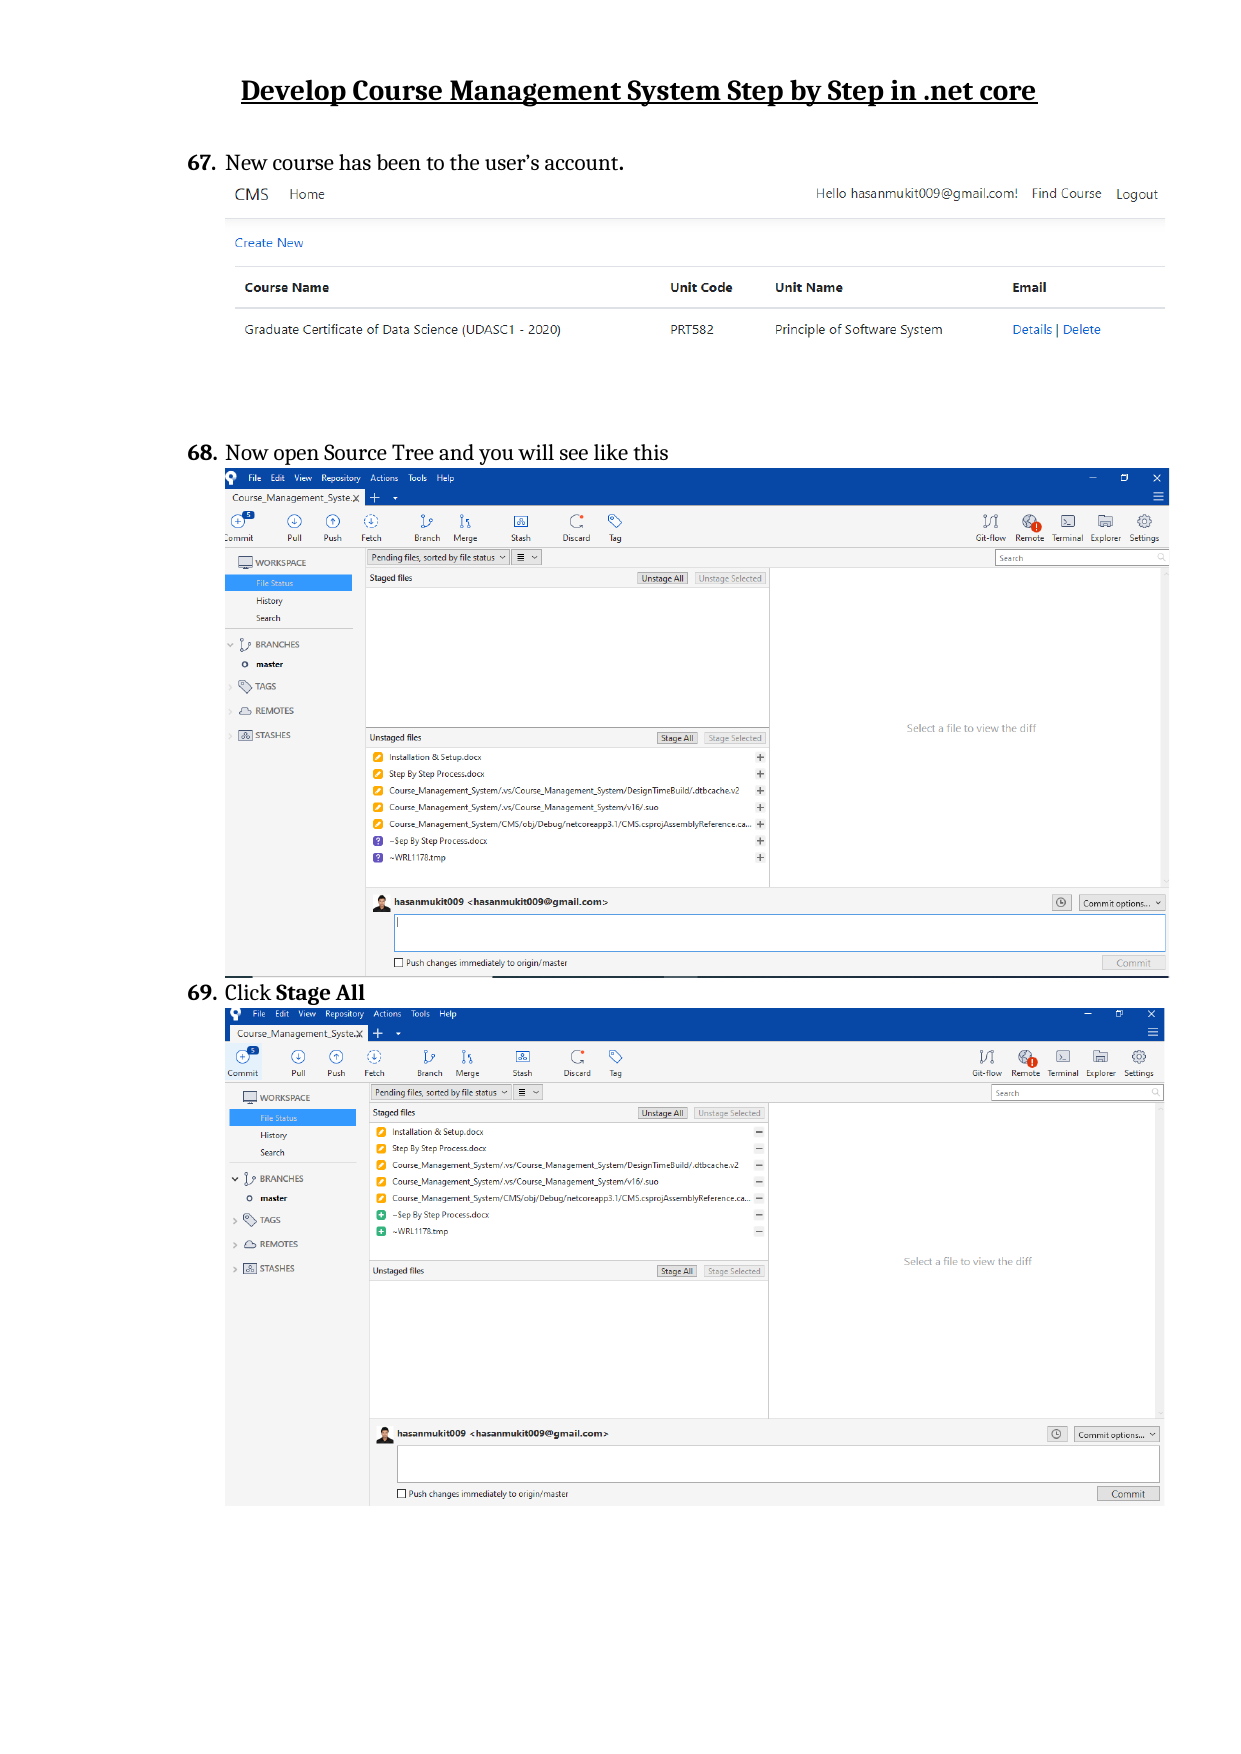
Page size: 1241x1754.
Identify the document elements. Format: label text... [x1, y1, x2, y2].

list Now open Source Tree and you will see like this [187, 440, 1090, 466]
picture [225, 1008, 1165, 1506]
picture [225, 468, 1170, 978]
list Click Stage All [187, 980, 1090, 1006]
list New course has been to the user’s account. [187, 150, 1090, 176]
picture [225, 178, 1166, 353]
